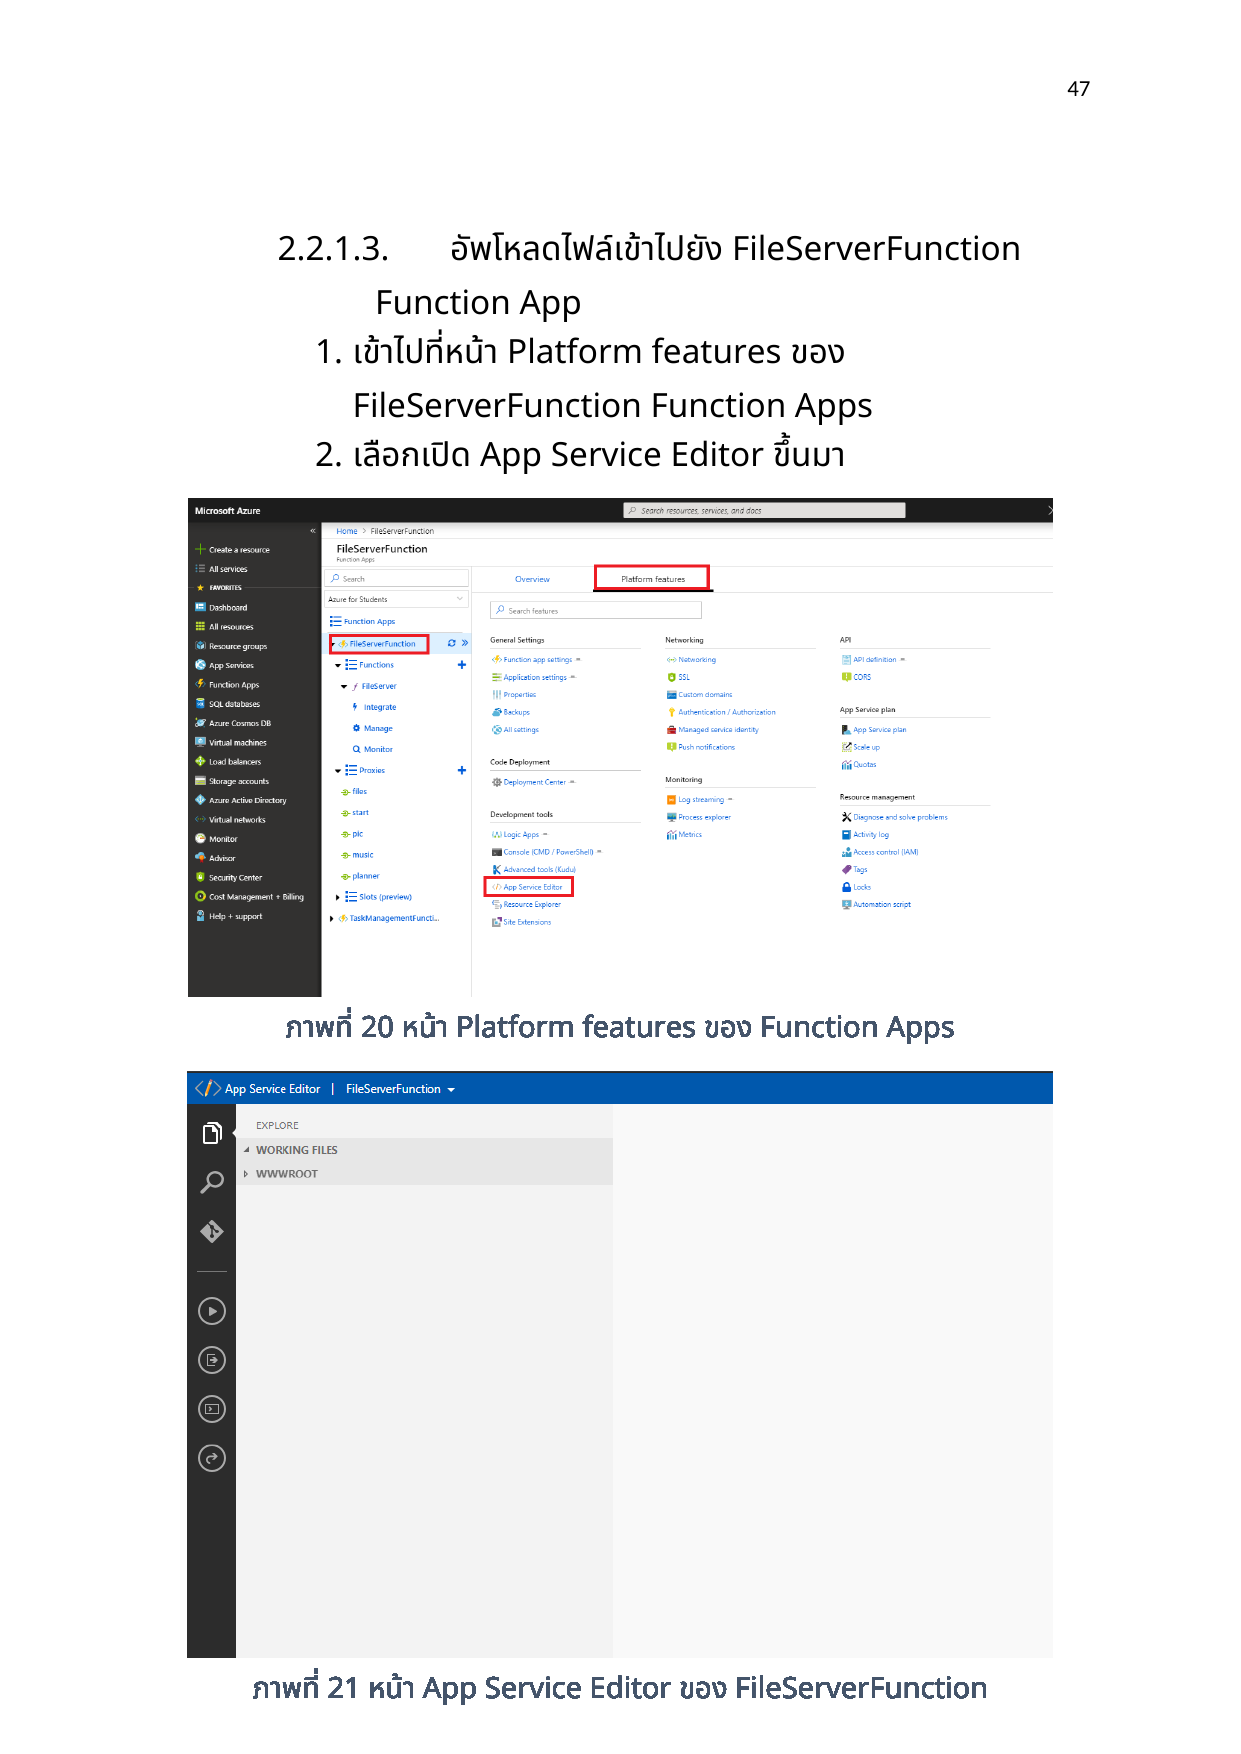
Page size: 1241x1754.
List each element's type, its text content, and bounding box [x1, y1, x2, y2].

picture [187, 1071, 1053, 1658]
list เลือกเปิด App Service Editor ขึ้นมา [315, 431, 1090, 482]
list อัพโหลดไฟล์เข้าไปยัง FileServerFunction Function App [277, 225, 1090, 324]
list เข้าไปที่หน้า Platform features ของ FileServerFunction Function Apps [315, 328, 1090, 428]
picture [188, 498, 1053, 997]
